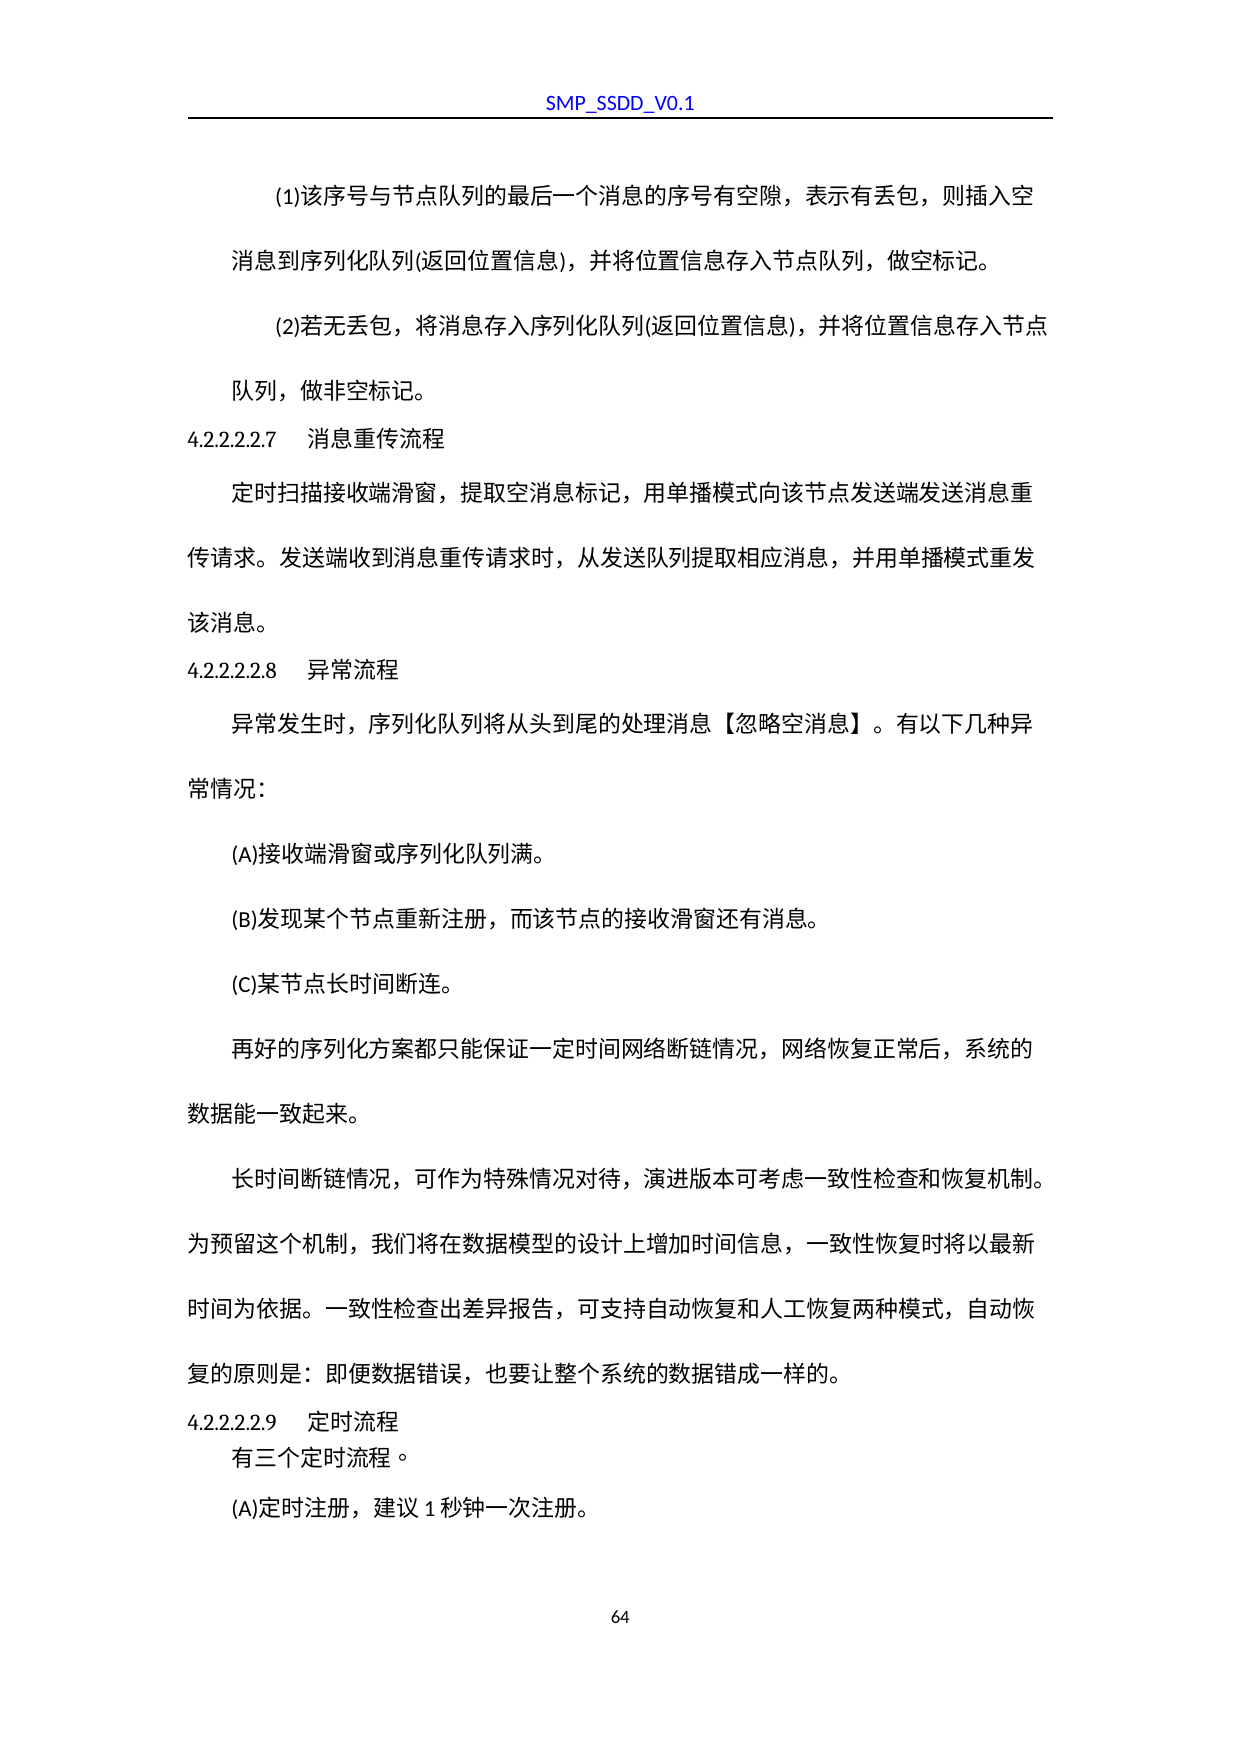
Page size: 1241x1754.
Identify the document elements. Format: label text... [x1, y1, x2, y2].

text (2)若无丢包，将消息存入序列化队列(返回位置信息)，并将位置信息存入节点队列，做非空标记。 [231, 292, 1053, 422]
text (A)定时注册，建议1秒钟一次注册。 [187, 1474, 1053, 1539]
text 定时扫描接收端滑窗，提取空消息标记，用单播模式向该节点发送端发送消息重传请求。发送端收到消息重传请求时，从发送队列提取相应消息，并用单播模式重发该消息。 [187, 458, 1053, 653]
text (A)接收端滑窗或序列化队列满。 [187, 820, 1053, 885]
subtitle 消息重传流程 [187, 422, 1053, 454]
text (B)发现某个节点重新注册，而该节点的接收滑窗还有消息。 [187, 885, 1053, 950]
text (C)某节点长时间断连。 [187, 950, 1053, 1015]
text (1)该序号与节点队列的最后一个消息的序号有空隙，表示有丢包，则插入空消息到序列化队列(返回位置信息)，并将位置信息存入节点队列，做空标记。 [231, 162, 1053, 292]
text 有三个定时流程。 [187, 1442, 1053, 1474]
subtitle 定时流程 [187, 1405, 1053, 1438]
subtitle 异常流程 [187, 653, 1053, 686]
text 长时间断链情况，可作为特殊情况对待，演进版本可考虑一致性检查和恢复机制。为预留这个机制，我们将在数据模型的设计上增加时间信息，一致性恢复时将以最新时间为依据。一致性检查出差异报告，可支持自动恢复和人工恢复两种模式，自动恢复的原则是：即便数据错误，也要让整个系统的数据错成一样的。 [187, 1145, 1053, 1405]
text 异常发生时，序列化队列将从头到尾的处理消息【忽略空消息】。有以下几种异常情况： [187, 690, 1053, 820]
text 再好的序列化方案都只能保证一定时间网络断链情况，网络恢复正常后，系统的数据能一致起来。 [187, 1015, 1053, 1145]
